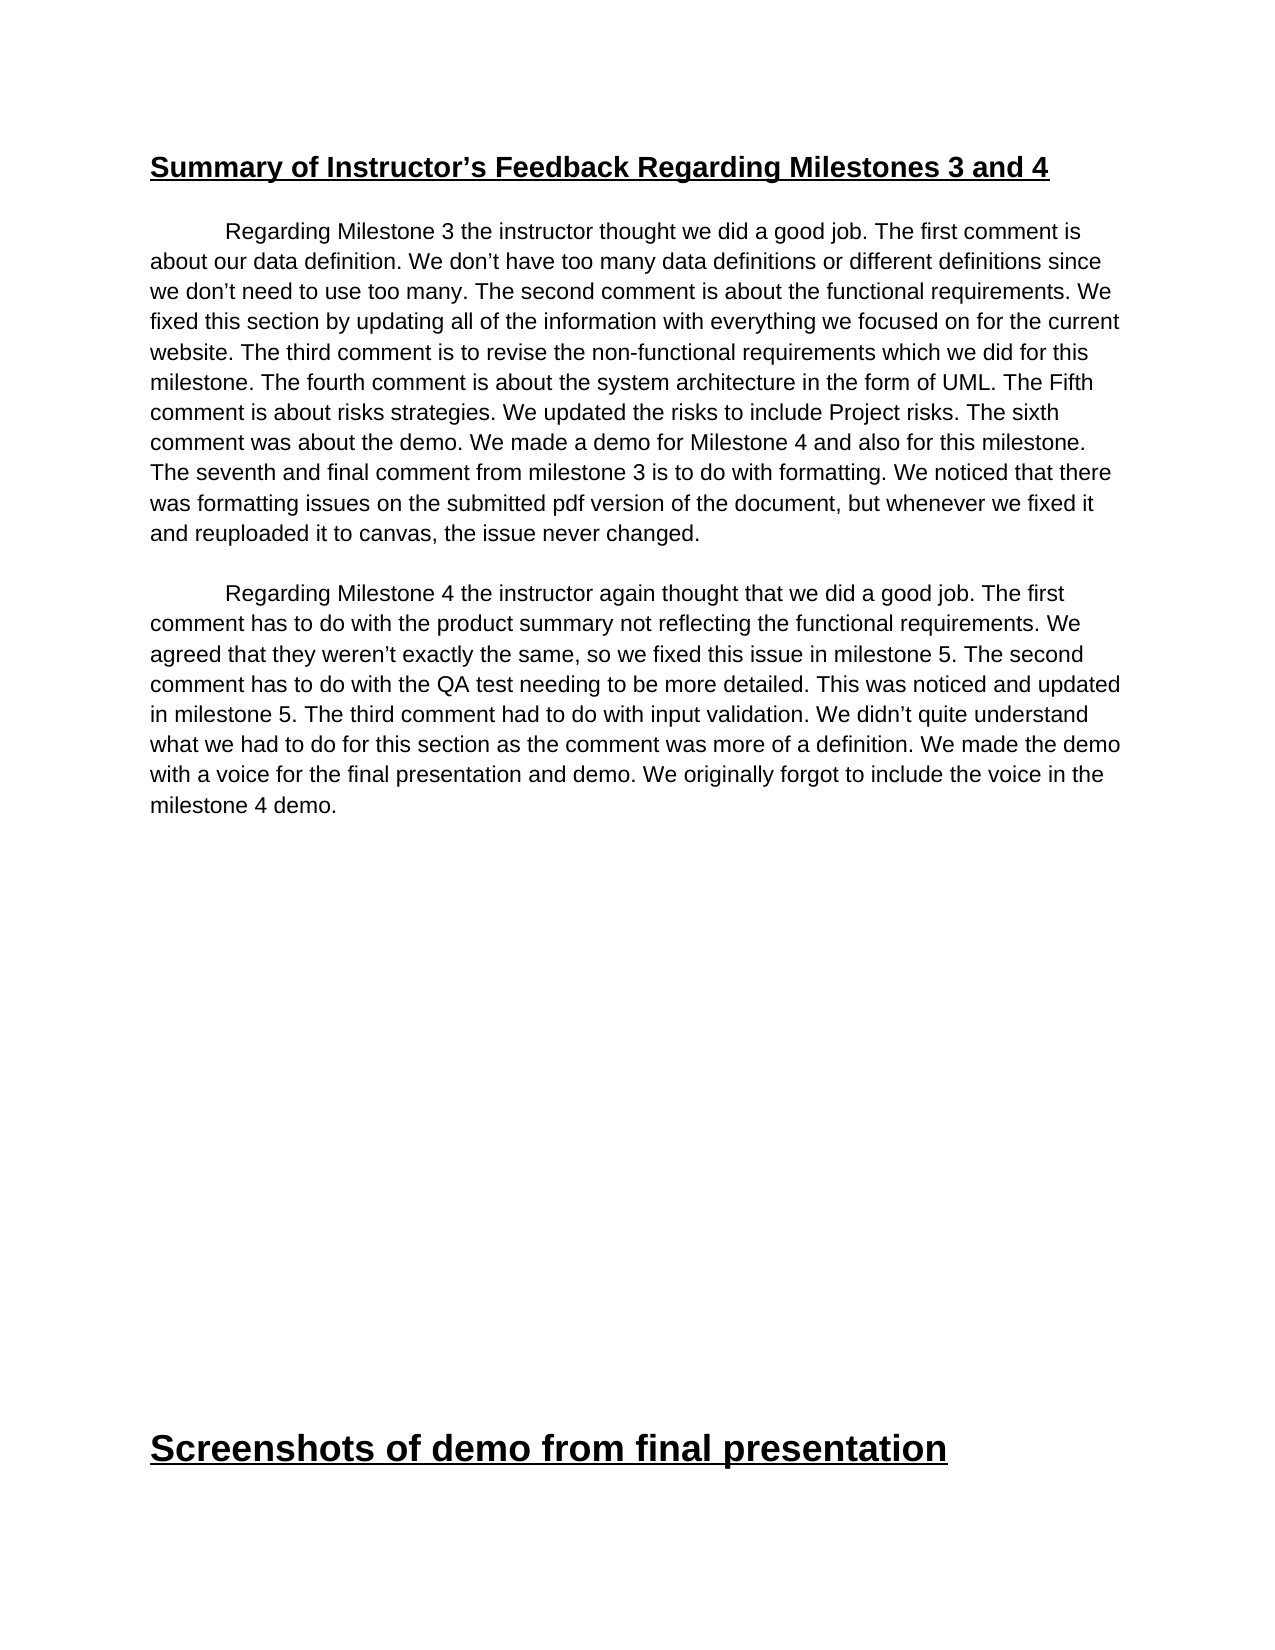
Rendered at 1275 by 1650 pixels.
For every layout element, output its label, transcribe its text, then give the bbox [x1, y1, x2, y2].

text Screenshots of demo from final presentation [150, 1426, 1125, 1469]
text Regarding Milestone 4 the instructor again thought that we did a good job. The first comment has to do with the product summary not reflecting the functional requirements. We agreed that they weren’t exactly the same, so we fixed this issue in milestone 5. The second comment has to do with the QA test needing to be more detailed. This was noticed and updated in milestone 5. The third comment had to do with input validation. We didn’t quite understand what we had to do for this section as the comment was more of a definition. We made the demo with a voice for the final presentation and demo. We originally forgot to include the voice in the milestone 4 demo. [150, 580, 1125, 848]
text Summary of Instructor’s Feedback Regarding Milestones 3 and 4 [150, 150, 1125, 214]
text Regarding Milestone 3 the instructor thought we did a good job. The first comment is about our data definition. We don’t have too many data definitions or different definitions since we don’t need to use too many. The second comment is about the functional requirements. We fixed this section by updating all of the information with everything we focused on for the current website. The third comment is to revise the non-functional requirements which we did for this milestone. The fourth comment is about the system architecture in the form of UML. The Fifth comment is about risks strategies. We updated the risks to include Project risks. The sixth comment was about the demo. We made a demo for Milestone 4 and also for this milestone. The seventh and final comment from milestone 3 is to do with formatting. We noticed that there was formatting issues on the submitted pdf version of the document, but whenever we fixed it and reuploaded it to canvas, the issue never changed. [150, 218, 1125, 546]
